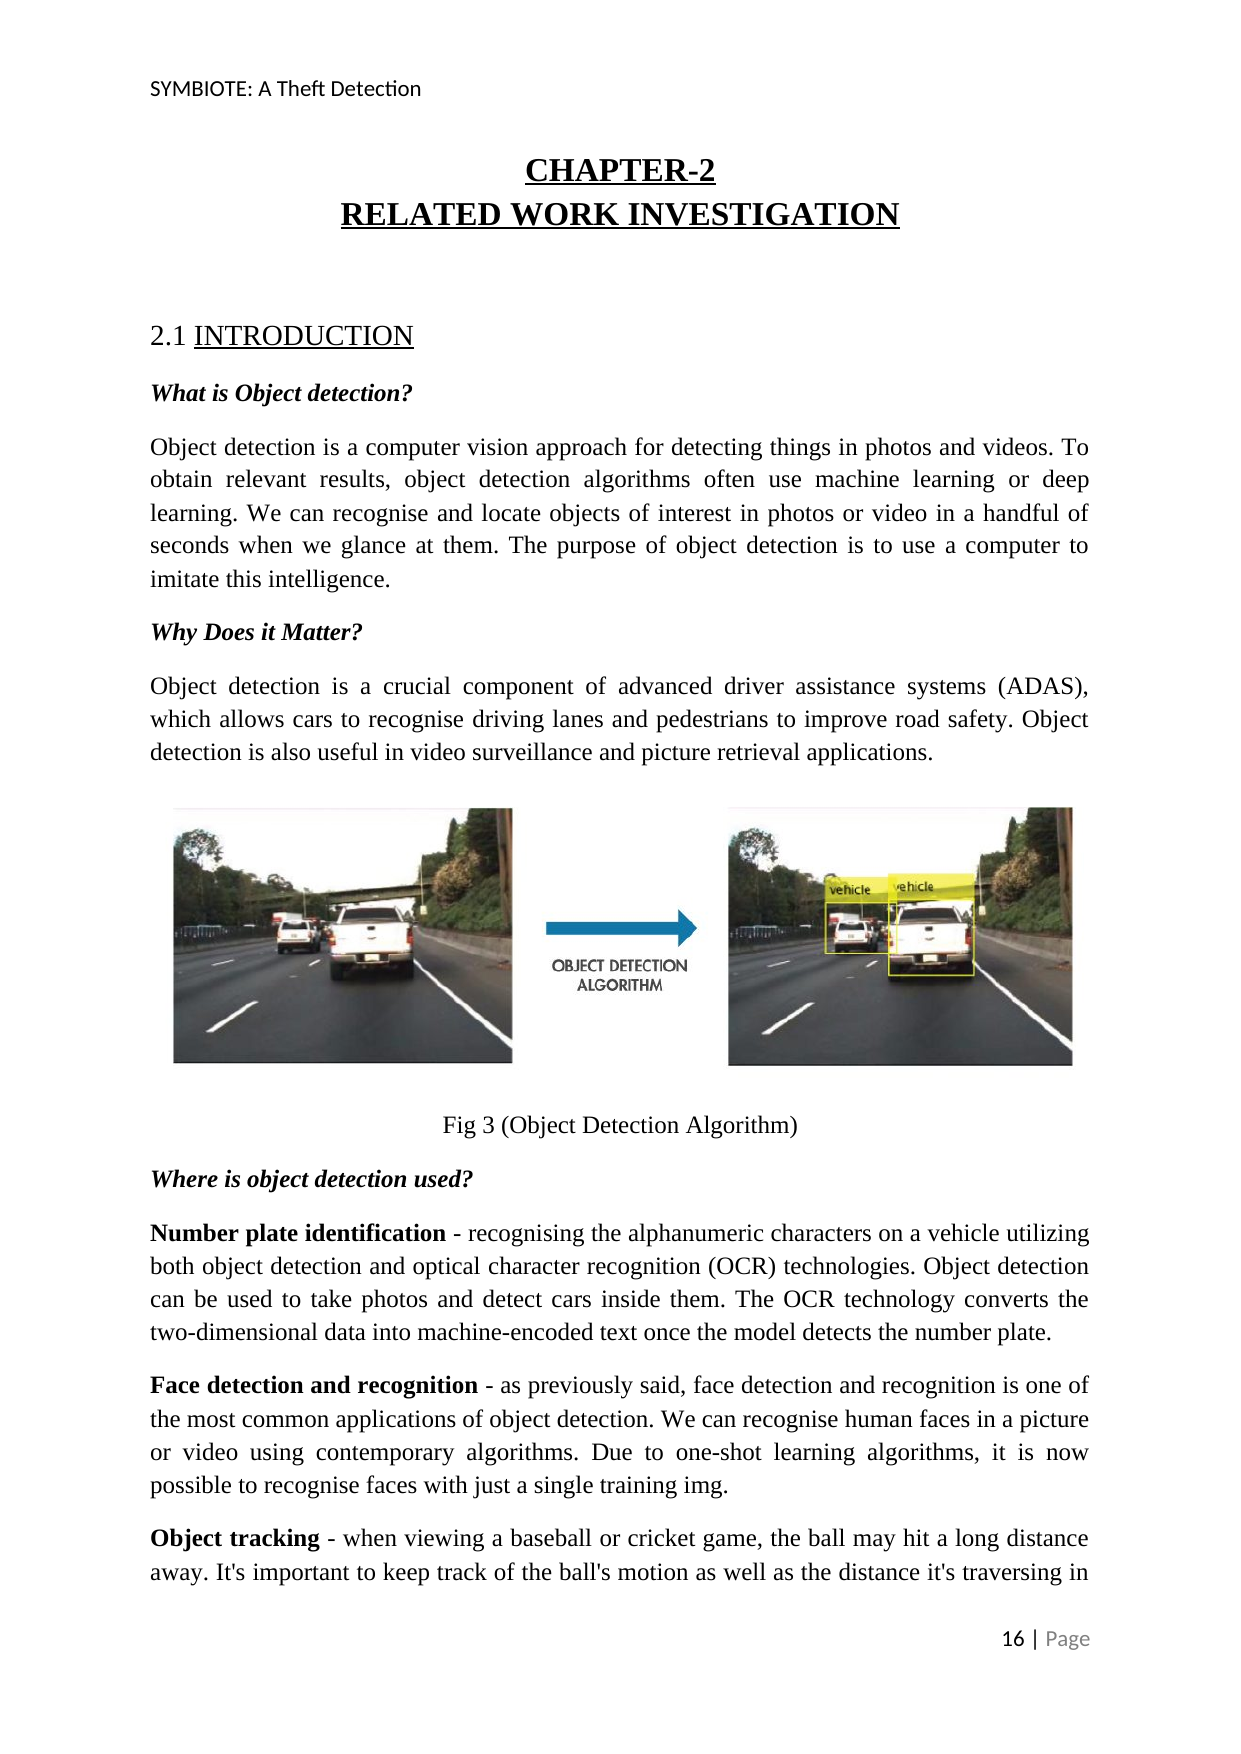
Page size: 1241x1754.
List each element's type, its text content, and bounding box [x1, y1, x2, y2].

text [150, 1523, 1090, 1585]
text 2.1 INTRODUCTION [150, 318, 1090, 352]
text What is Object detection? [150, 378, 1090, 406]
text Why Does it Matter? [150, 617, 1090, 646]
text CHAPTER-2 RELATED WORK INVESTIGATION [150, 150, 1090, 232]
text Face detection and recognition - as previously said, face detection and recognition is one of the most common applications of object detection. We can recognise human faces in a picture or video using contemporary algorithms. Due to one-shot learning algorithms, it is now possible to recognise faces with just a single training img. [150, 1371, 1090, 1498]
text Fig 3 (Object Detection Algorithm) [150, 1110, 1090, 1139]
text Object detection is a computer vision approach for detecting things in photos and videos. To obtain relevant results, object detection algorithms often use machine learning or deep learning. We can recognise and locate objects of interest in photos or video in a handful of seconds when we glance at them. The purpose of object detection is to use a computer to imitate this intelligence. [150, 432, 1090, 592]
text Number plate identification - recognising the alphanumeric characters on a vehicle utilizing both object detection and optical character recognition (OCR) technologies. Object detection can be used to take photos and detect cars inside them. The OCR technology converts the two-dimensional data into machine-encoded text once the model detects the number plate. [150, 1218, 1090, 1346]
text Object detection is a crucial component of advanced driver assistance systems (ADAS), which allows cars to recognise driving lanes and pedestrians to improve road safety. Object detection is also useful in video surveillance and picture retrieval applications. [150, 671, 1090, 766]
text Where is object detection used? [150, 1164, 1090, 1193]
picture [150, 791, 1091, 1085]
